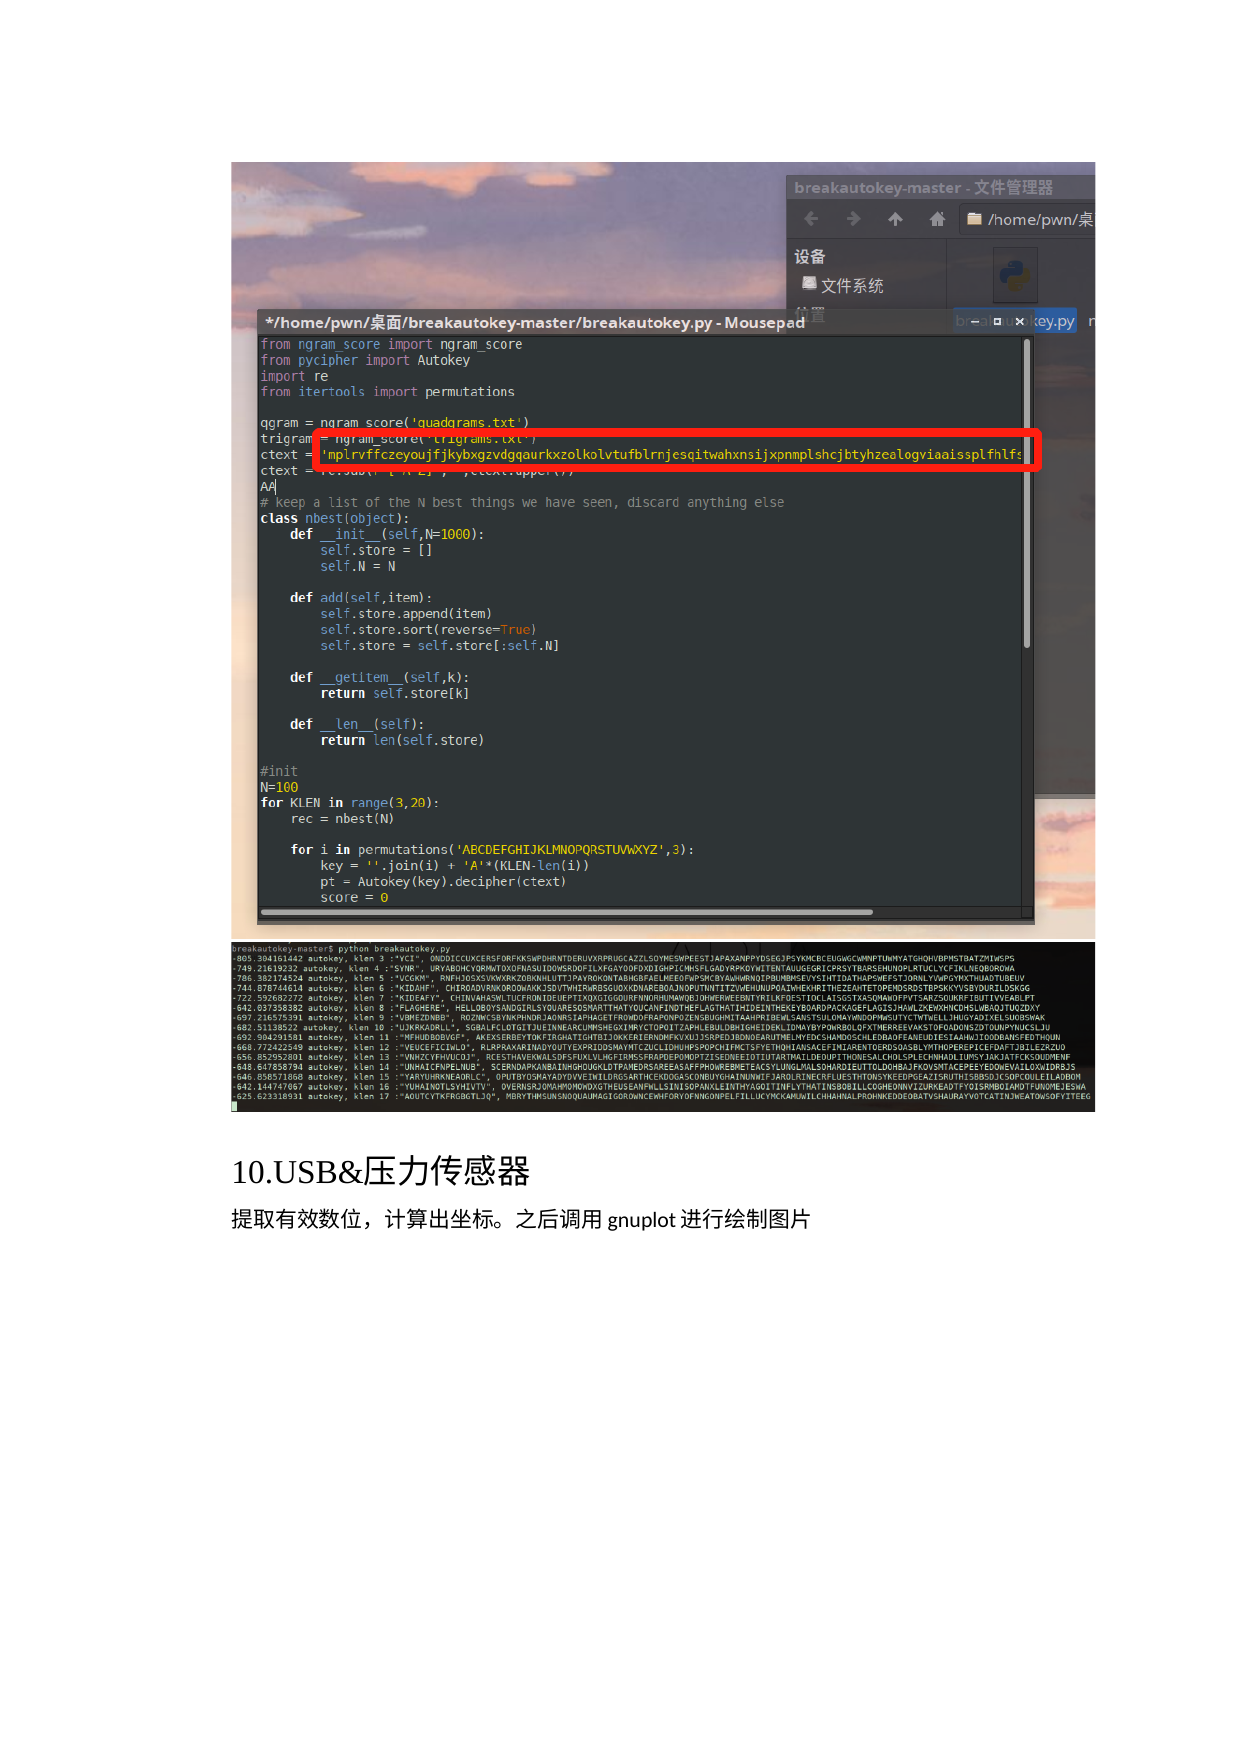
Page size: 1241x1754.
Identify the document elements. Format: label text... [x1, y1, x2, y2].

text 提取有效数位，计算出坐标。之后调用gnuplot进行绘制图片 [187, 1202, 1053, 1234]
picture [231, 942, 1096, 1112]
list 10.USB&压力传感器 [187, 1137, 1053, 1202]
picture [231, 162, 1096, 939]
